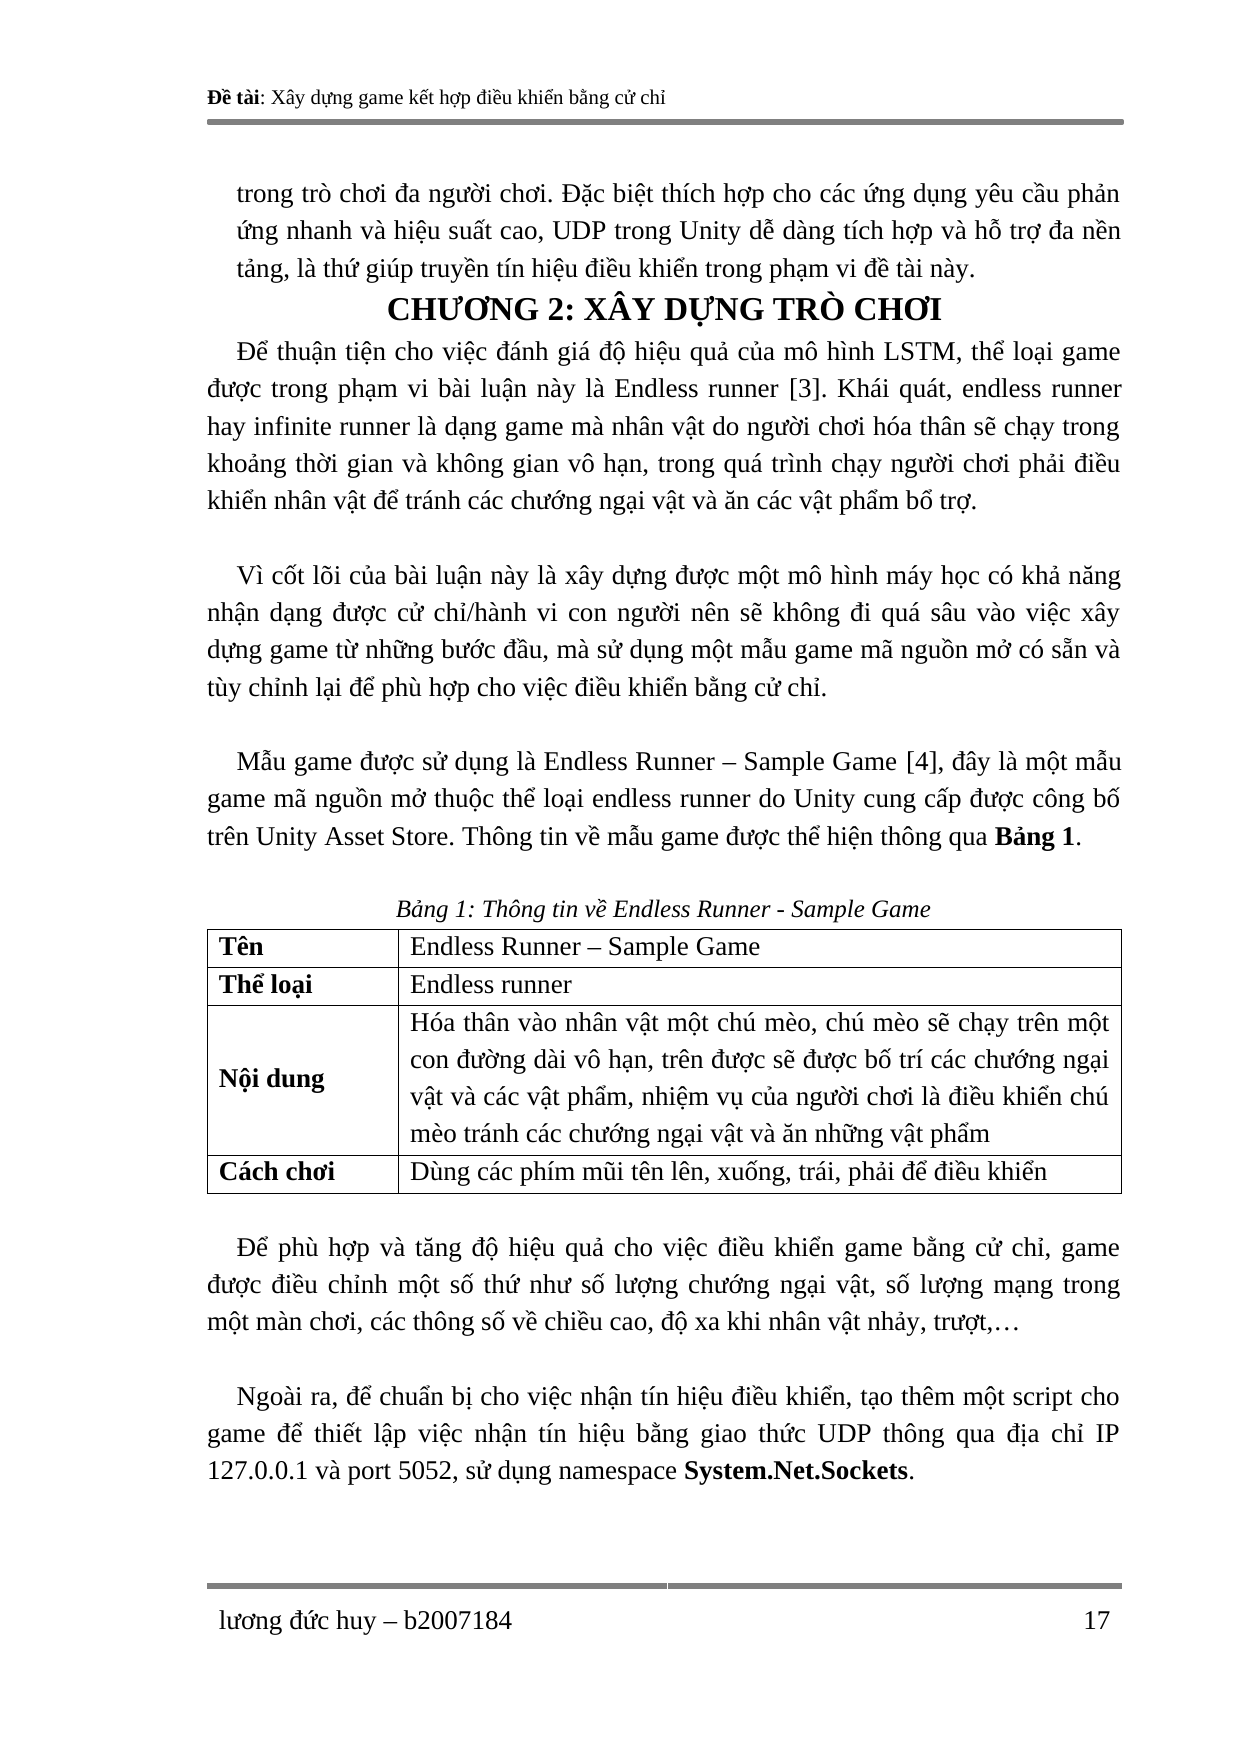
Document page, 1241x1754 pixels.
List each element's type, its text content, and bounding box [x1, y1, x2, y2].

table_cell Hóa thân vào nhân vật một chú mèo, chú mèo sẽ chạy trên một con đường dài vô hạn, trên được sẽ được bố trí các chướng ngại vật và các vật phẩm, nhiệm vụ của người chơi là điều khiển chú mèo tránh các chướng ngại vật và ăn những vật phẩm [399, 1006, 1121, 1154]
list CHƯƠNG 2: XÂY DỰNG TRÒ CHƠI [207, 289, 1122, 327]
table_header Tên [208, 930, 398, 967]
list Để phù hợp và tăng độ hiệu quả cho việc điều khiển game bằng cử chỉ, game được điều chỉnh một số thứ như số lượng chướng ngại vật, số lượng mạng trong một màn chơi, các thông số về chiều cao, độ xa khi nhân vật nhảy, trượt,… [207, 1231, 1122, 1336]
text Bảng 1: Thông tin về Endless Runner - Sample Game [207, 894, 1122, 923]
table_cell Dùng các phím mũi tên lên, xuống, trái, phải để điều khiển [399, 1156, 1121, 1192]
table_cell Endless runner [399, 968, 1121, 1005]
table_cell Cách chơi [208, 1156, 398, 1192]
table_cell Thể loại [208, 968, 398, 1005]
table_header Endless Runner – Sample Game [399, 930, 1121, 967]
list Vì cốt lõi của bài luận này là xây dựng được một mô hình máy học có khả năng nhận dạng được cử chỉ/hành vi con người nên sẽ không đi quá sâu vào việc xây dựng game từ những bước đầu, mà sử dụng một mẫu game mã nguồn mở có sẵn và tùy chỉnh lại để phù hợp cho việc điều khiển bằng cử chỉ. [207, 559, 1122, 702]
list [236, 177, 1122, 283]
list Để thuận tiện cho việc đánh giá độ hiệu quả của mô hình LSTM, thể loại game được trong phạm vi bài luận này là Endless runner. Khái quát, endless runner hay infinite runner là dạng game mà nhân vật do người chơi hóa thân sẽ chạy trong khoảng thời gian và không gian vô hạn, trong quá trình chạy người chơi phải điều khiển nhân vật để tránh các chướng ngại vật và ăn các vật phẩm bổ trợ. [207, 335, 1122, 515]
list Ngoài ra, để chuẩn bị cho việc nhận tín hiệu điều khiển, tạo thêm một script cho game để thiết lập việc nhận tín hiệu bằng giao thức UDP thông qua địa chỉ IP 127.0.0.1 và port 5052, sử dụng namespace System.Net.Sockets. [207, 1380, 1122, 1486]
list Mẫu game được sử dụng là Endless Runner – Sample Game , đây là một mẫu game mã nguồn mở thuộc thể loại endless runner do Unity cung cấp được công bố trên Unity Asset Store. Thông tin về mẫu game được thể hiện thông qua Bảng 1. [207, 745, 1122, 851]
table_cell Nội dung [208, 1006, 398, 1154]
